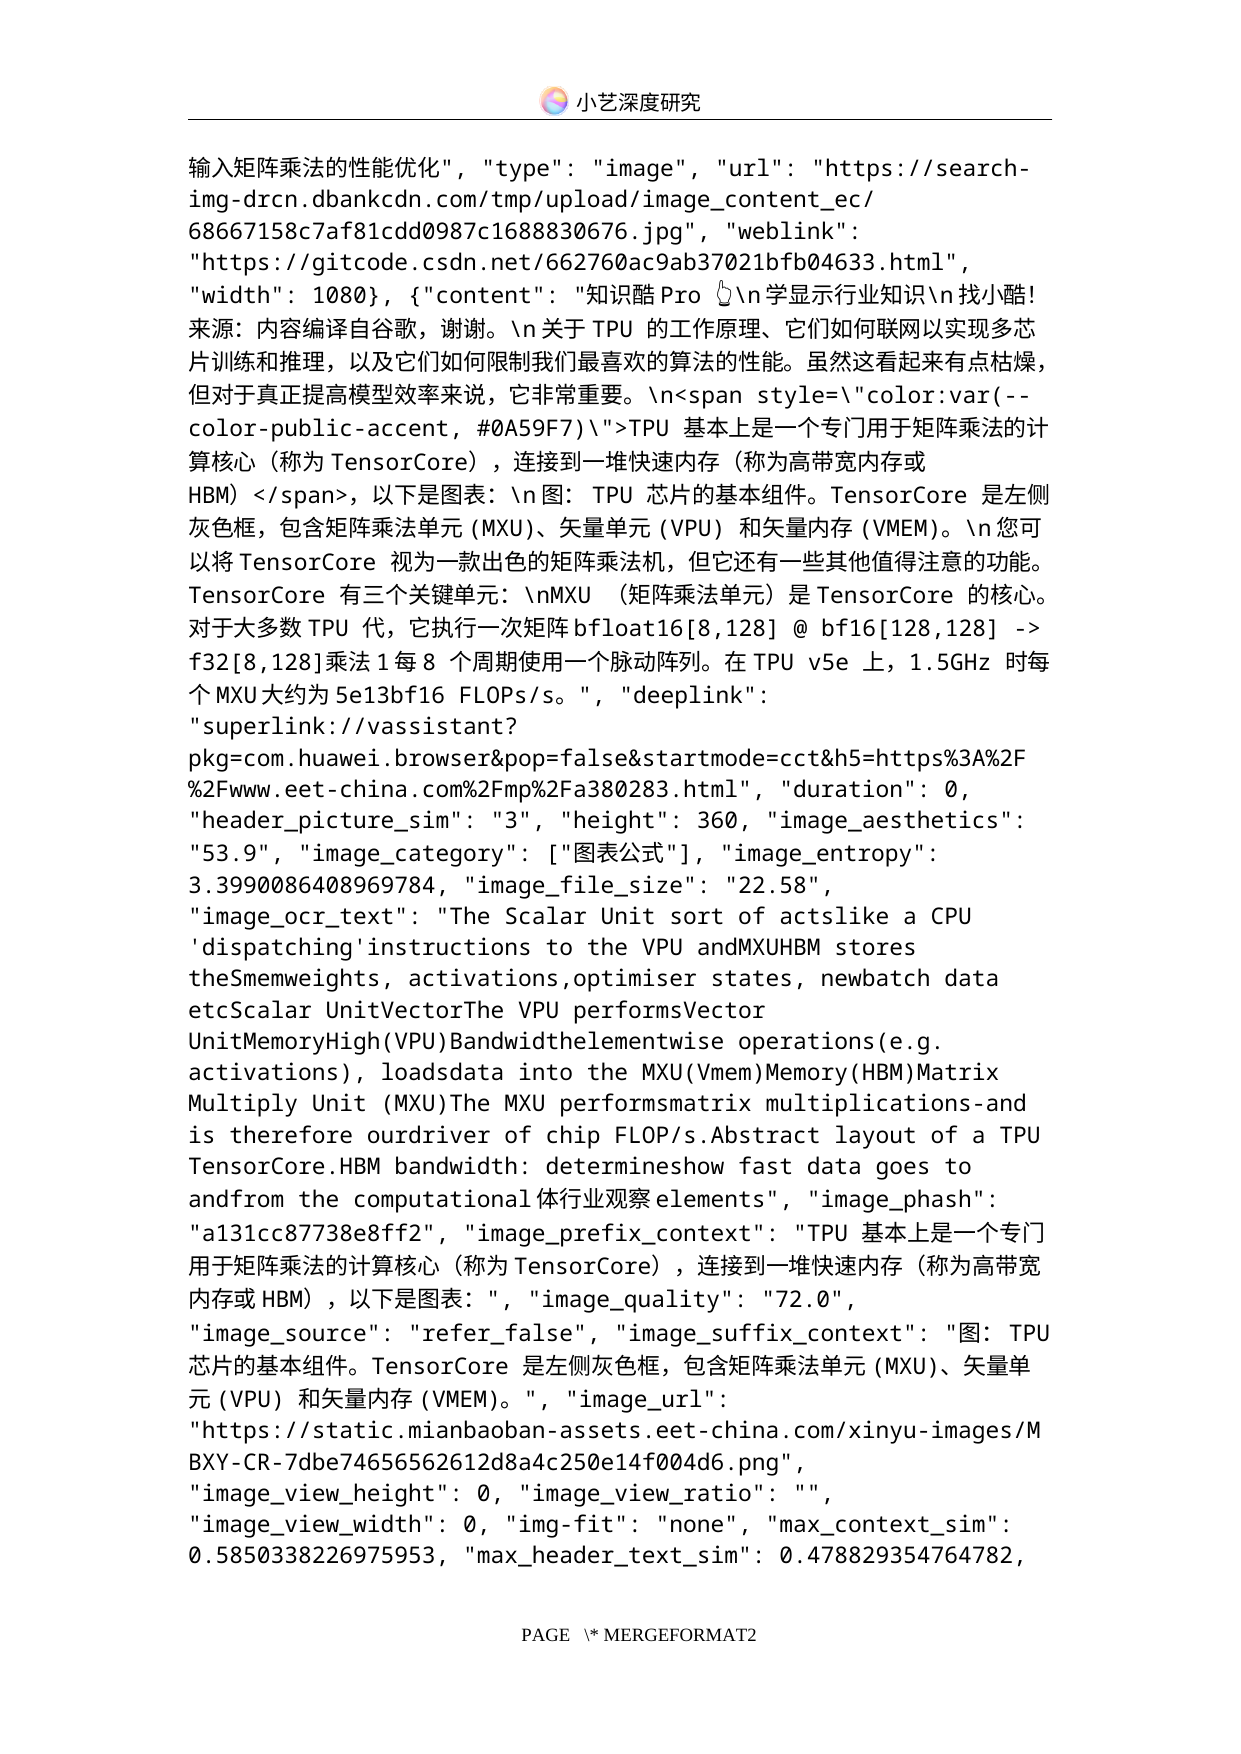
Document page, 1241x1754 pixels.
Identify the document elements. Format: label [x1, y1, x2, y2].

text [188, 150, 1052, 1571]
picture [539, 86, 569, 116]
